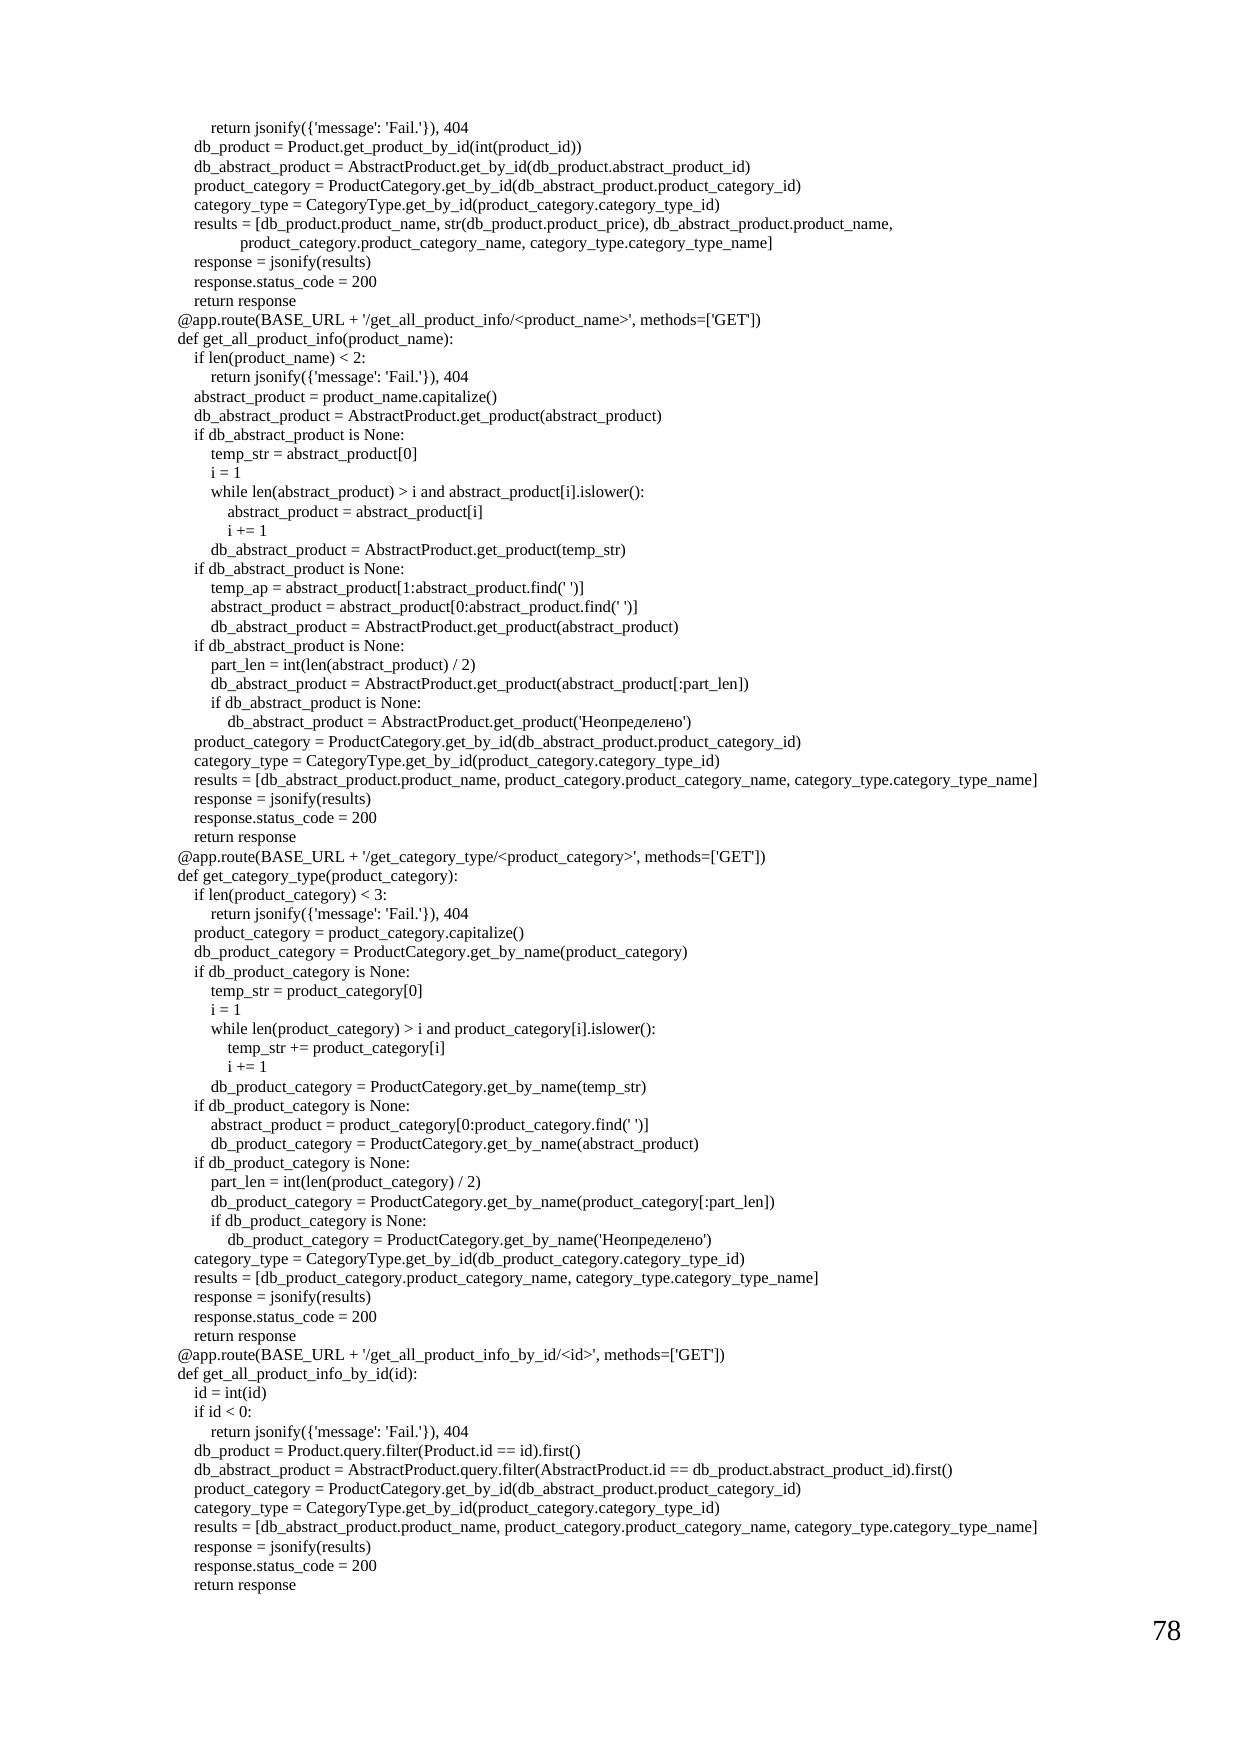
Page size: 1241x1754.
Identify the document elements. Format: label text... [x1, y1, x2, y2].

text if db_product_category is None: [177, 1096, 1181, 1115]
text db_product_category = ProductCategory.get_by_name(abstract_product) [177, 1134, 1181, 1153]
text return jsonify({'message': 'Fail.'}), 404 [177, 367, 1181, 386]
text part_len = int(len(product_category) / 2) [177, 1172, 1181, 1191]
text category_type = CategoryType.get_by_id(product_category.category_type_id) [177, 195, 1181, 214]
text abstract_product = abstract_product[0:abstract_product.find(' ')] [177, 597, 1181, 616]
text if len(product_category) < 3: [177, 885, 1181, 904]
text product_category.product_category_name, category_type.category_type_name] [177, 233, 1181, 252]
text if db_abstract_product is None: [177, 693, 1181, 712]
text category_type = CategoryType.get_by_id(product_category.category_type_id) [177, 751, 1181, 770]
text part_len = int(len(abstract_product) / 2) [177, 655, 1181, 674]
text if db_product_category is None: [177, 961, 1181, 981]
text product_category = ProductCategory.get_by_id(db_abstract_product.product_category_id) [177, 1479, 1181, 1498]
text product_category = ProductCategory.get_by_id(db_abstract_product.product_category_id) [177, 176, 1181, 195]
text response = jsonify(results) [177, 789, 1181, 808]
text product_category = product_category.capitalize() [177, 923, 1181, 942]
text db_product = Product.query.filter(Product.id == id).first() [177, 1441, 1181, 1460]
text response = jsonify(results) [177, 1287, 1181, 1306]
text id = int(id) [177, 1383, 1181, 1402]
text db_product = Product.get_product_by_id(int(product_id)) [177, 137, 1181, 156]
text temp_ap = abstract_product[1:abstract_product.find(' ')] [177, 578, 1181, 597]
text abstract_product = product_name.capitalize() [177, 386, 1181, 406]
text results = [db_abstract_product.product_name, product_category.product_category_name, category_type.category_type_name] [177, 1517, 1181, 1536]
text product_category = ProductCategory.get_by_id(db_abstract_product.product_category_id) [177, 731, 1181, 751]
text if db_abstract_product is None: [177, 425, 1181, 444]
text def get_all_product_info_by_id(id): [177, 1364, 1181, 1383]
text return jsonify({'message': 'Fail.'}), 404 [177, 118, 1181, 137]
text db_abstract_product = AbstractProduct.get_product(temp_str) [177, 540, 1181, 559]
text @app.route(BASE_URL + '/get_all_product_info/<product_name>', methods=['GET']) [177, 310, 1181, 329]
text return response [177, 827, 1181, 846]
text if db_abstract_product is None: [177, 636, 1181, 655]
text i += 1 [177, 1057, 1181, 1076]
text response.status_code = 200 [177, 1306, 1181, 1326]
text i = 1 [177, 463, 1181, 482]
text temp_str += product_category[i] [177, 1038, 1181, 1057]
text return jsonify({'message': 'Fail.'}), 404 [177, 904, 1181, 923]
text def get_category_type(product_category): [177, 866, 1181, 885]
text db_product_category = ProductCategory.get_by_name('Неопределено') [177, 1230, 1181, 1249]
text response = jsonify(results) [177, 1536, 1181, 1556]
text category_type = CategoryType.get_by_id(product_category.category_type_id) [177, 1498, 1181, 1517]
text db_abstract_product = AbstractProduct.get_product('Неопределено') [177, 712, 1181, 731]
text category_type = CategoryType.get_by_id(db_product_category.category_type_id) [177, 1249, 1181, 1268]
text db_product_category = ProductCategory.get_by_name(product_category[:part_len]) [177, 1191, 1181, 1211]
text while len(product_category) > i and product_category[i].islower(): [177, 1019, 1181, 1038]
text response.status_code = 200 [177, 808, 1181, 827]
text results = [db_abstract_product.product_name, product_category.product_category_name, category_type.category_type_name] [177, 770, 1181, 789]
text @app.route(BASE_URL + '/get_all_product_info_by_id/<id>', methods=['GET']) [177, 1345, 1181, 1364]
text return jsonify({'message': 'Fail.'}), 404 [177, 1421, 1181, 1441]
text results = [db_product.product_name, str(db_product.product_price), db_abstract_product.product_name, [177, 214, 1181, 233]
text db_product_category = ProductCategory.get_by_name(temp_str) [177, 1076, 1181, 1096]
text db_abstract_product = AbstractProduct.get_product(abstract_product[:part_len]) [177, 674, 1181, 693]
text response = jsonify(results) [177, 252, 1181, 271]
text i += 1 [177, 521, 1181, 540]
text return response [177, 1575, 1181, 1594]
text if db_product_category is None: [177, 1211, 1181, 1230]
text @app.route(BASE_URL + '/get_category_type/<product_category>', methods=['GET']) [177, 846, 1181, 866]
text results = [db_product_category.product_category_name, category_type.category_type_name] [177, 1268, 1181, 1287]
text if len(product_name) < 2: [177, 348, 1181, 367]
text temp_str = abstract_product[0] [177, 444, 1181, 463]
text return response [177, 291, 1181, 310]
text db_abstract_product = AbstractProduct.get_by_id(db_product.abstract_product_id) [177, 156, 1181, 176]
text db_abstract_product = AbstractProduct.query.filter(AbstractProduct.id == db_product.abstract_product_id).first() [177, 1460, 1181, 1479]
text if id < 0: [177, 1402, 1181, 1421]
text return response [177, 1326, 1181, 1345]
text db_product_category = ProductCategory.get_by_name(product_category) [177, 942, 1181, 961]
text i = 1 [177, 1000, 1181, 1019]
text if db_abstract_product is None: [177, 559, 1181, 578]
text response.status_code = 200 [177, 1556, 1181, 1575]
text if db_product_category is None: [177, 1153, 1181, 1172]
text abstract_product = product_category[0:product_category.find(' ')] [177, 1115, 1181, 1134]
text db_abstract_product = AbstractProduct.get_product(abstract_product) [177, 616, 1181, 636]
text abstract_product = abstract_product[i] [177, 501, 1181, 521]
text response.status_code = 200 [177, 271, 1181, 291]
text db_abstract_product = AbstractProduct.get_product(abstract_product) [177, 406, 1181, 425]
text def get_all_product_info(product_name): [177, 329, 1181, 348]
text while len(abstract_product) > i and abstract_product[i].islower(): [177, 482, 1181, 501]
text temp_str = product_category[0] [177, 981, 1181, 1000]
